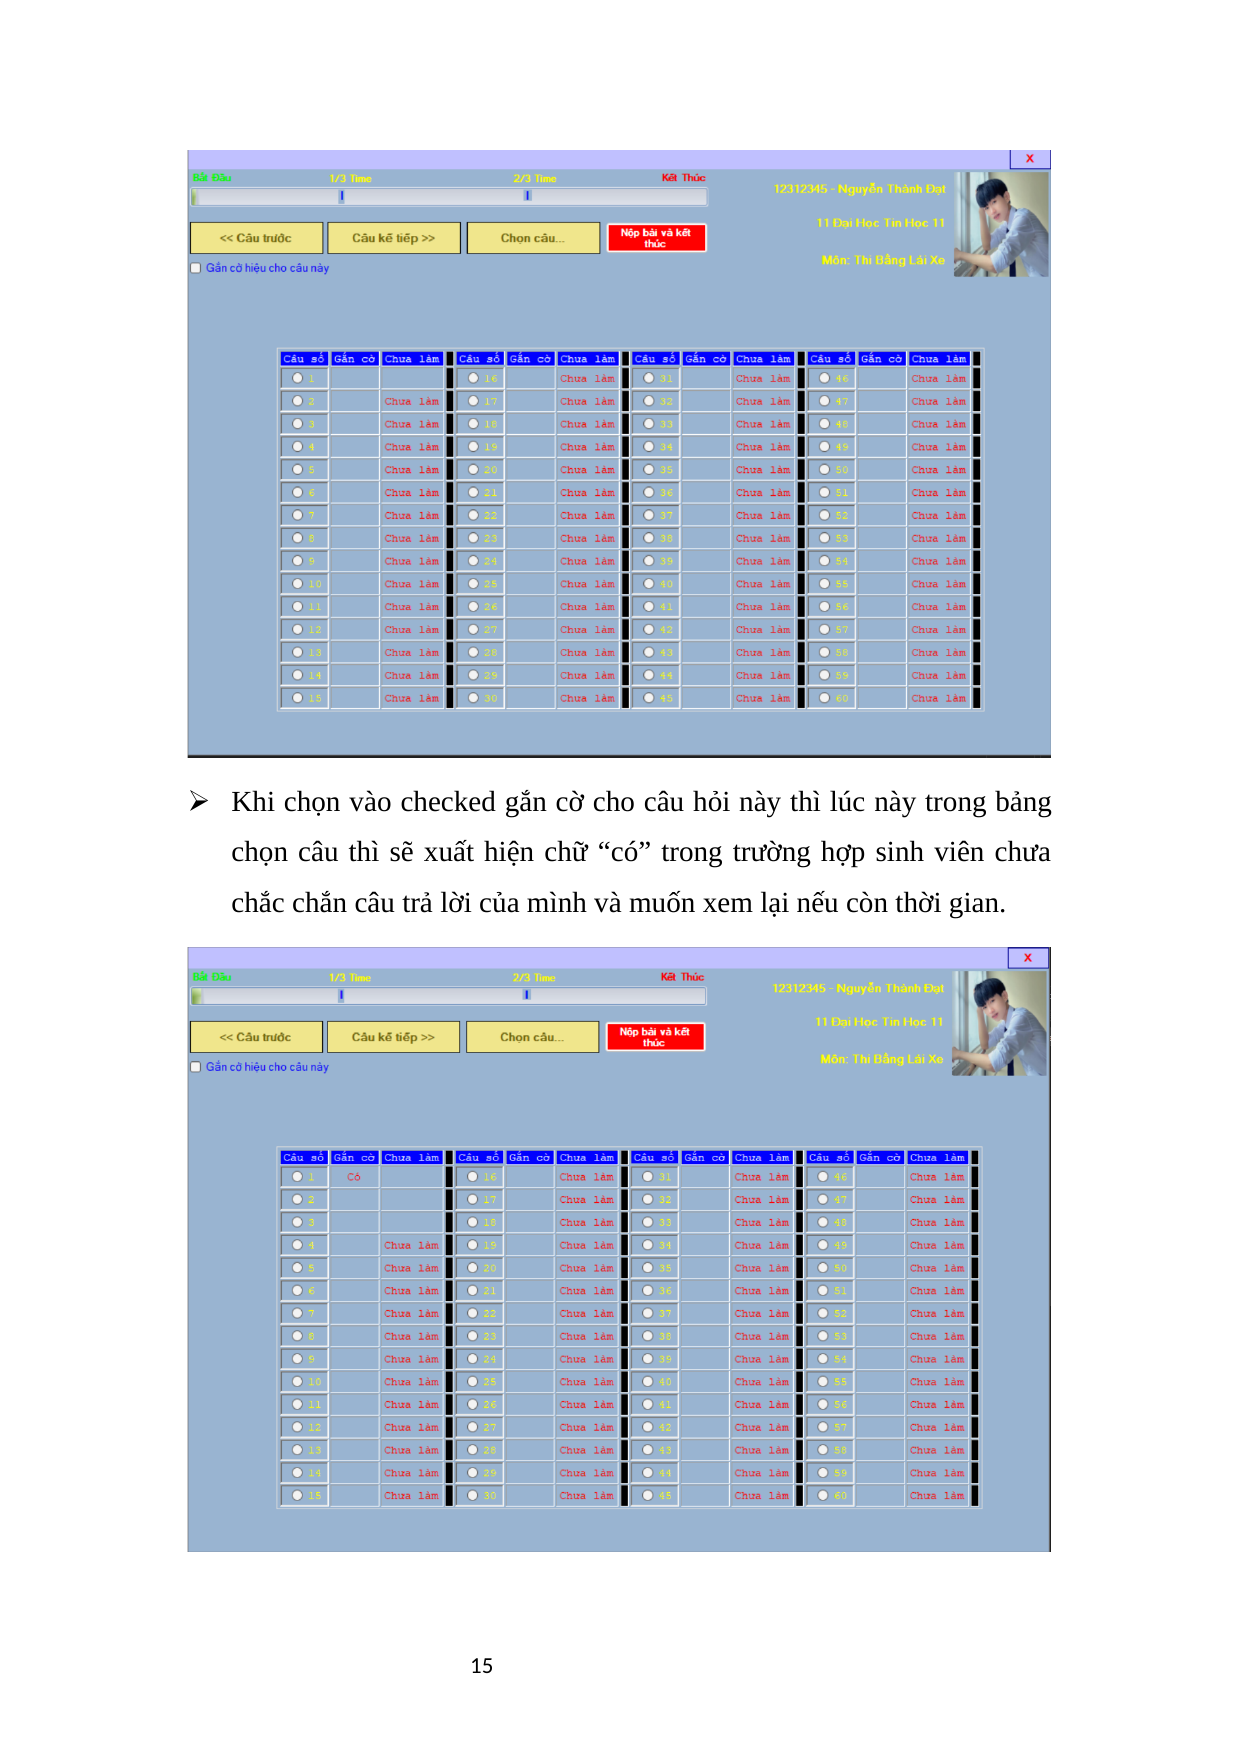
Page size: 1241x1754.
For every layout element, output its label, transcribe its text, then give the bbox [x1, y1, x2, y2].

picture [187, 947, 1051, 1552]
list Khi chọn vào checked gắn cờ cho câu hỏi này thì lúc này trong bảng chọn câu thì sẽ xuất hiện chữ “có” trong trường hợp sinh viên chưa chắc chắn câu trả lời của mình và muốn xem lại nếu còn thời gian. [187, 784, 1053, 918]
picture [187, 150, 1051, 758]
